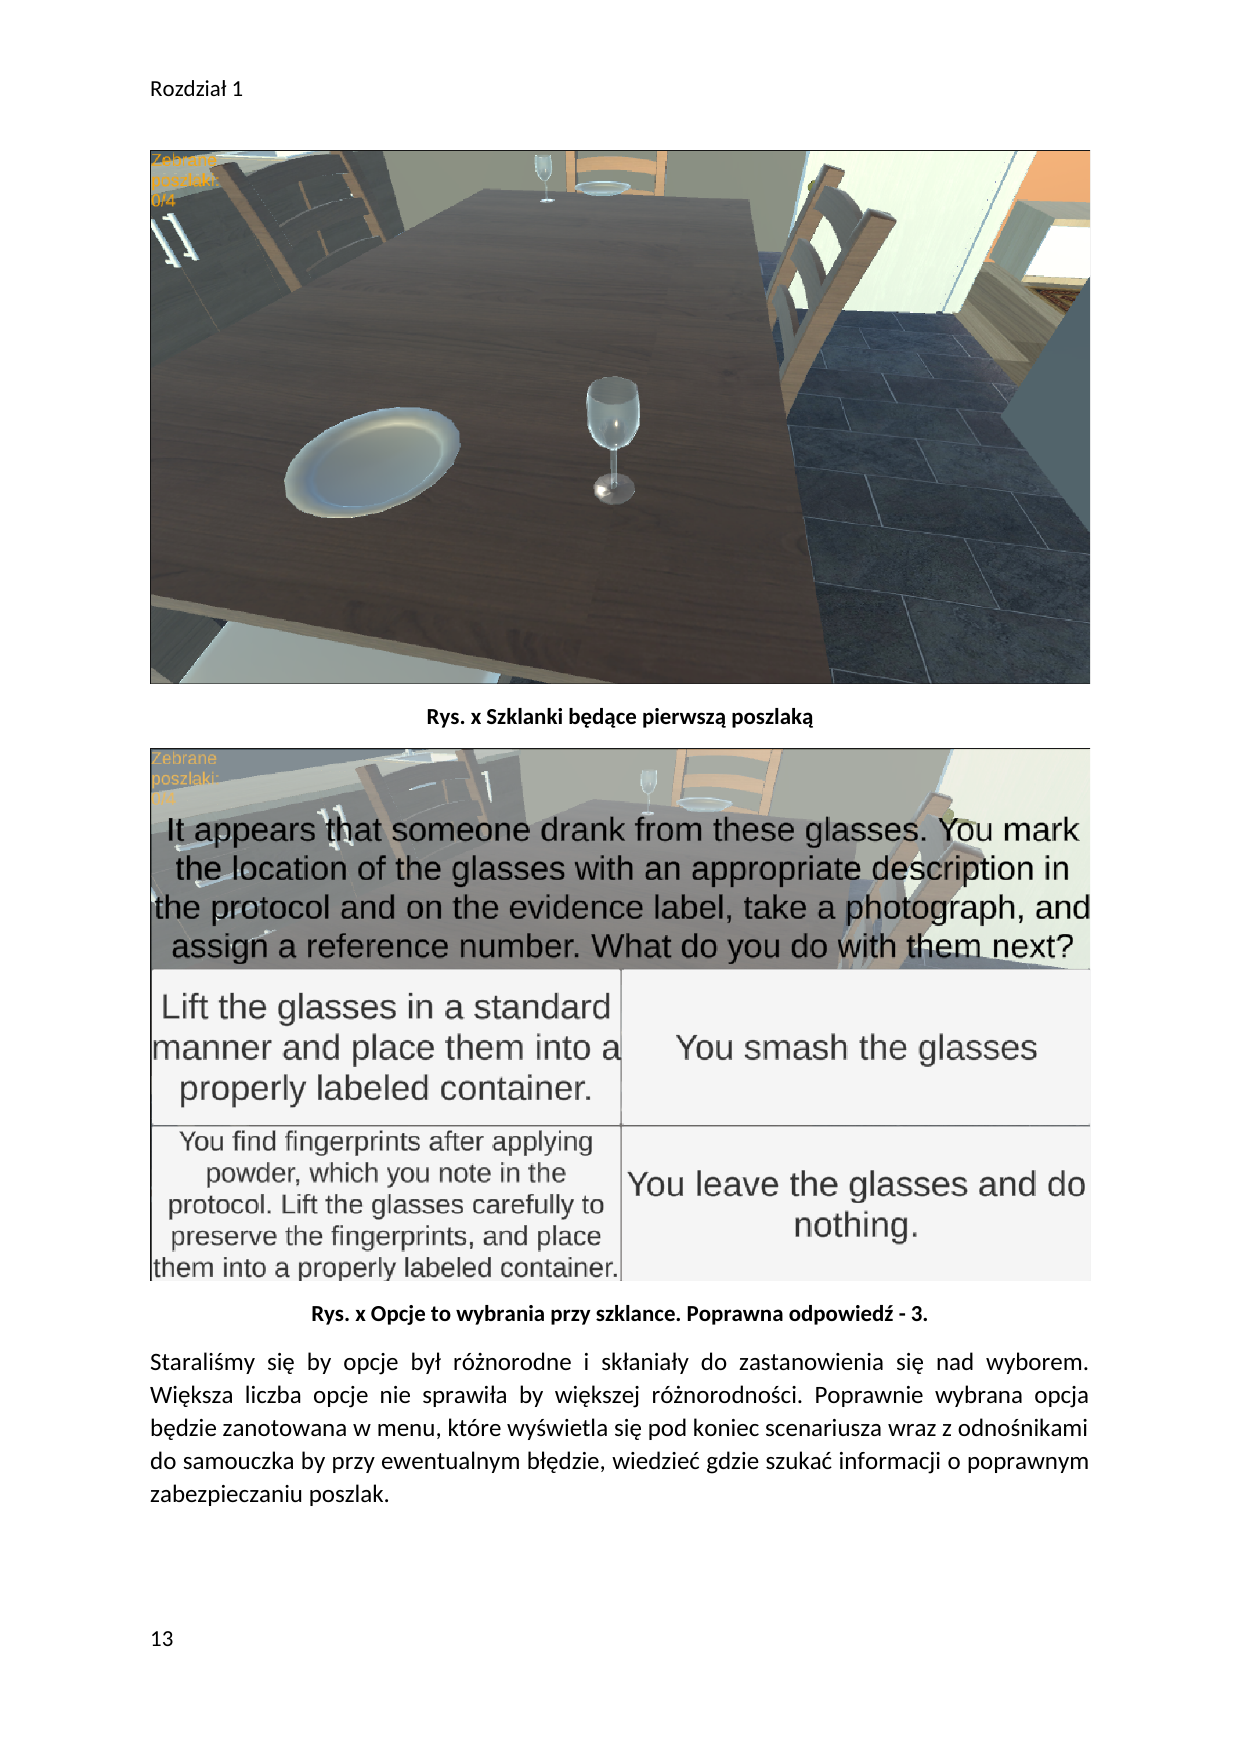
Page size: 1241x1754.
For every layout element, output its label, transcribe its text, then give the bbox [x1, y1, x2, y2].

text Rys. x Opcje to wybrania przy szklance. Poprawna odpowiedź - 3. [150, 1299, 1090, 1327]
text Staraliśmy się by opcje był różnorodne i skłaniały do zastanowienia się nad wyborem. Większa liczba opcje nie sprawiła by większej różnorodności. Poprawnie wybrana opcja będzie zanotowana w menu, które wyświetla się pod koniec scenariusza wraz z odnośnikami do samouczka by przy ewentualnym błędzie, wiedzieć gdzie szukać informacji o poprawnym zabezpieczaniu poszlak. [150, 1346, 1090, 1508]
picture [150, 150, 1091, 684]
picture [150, 748, 1091, 1281]
text Rys. x Szklanki będące pierwszą poszlaką [150, 702, 1090, 730]
